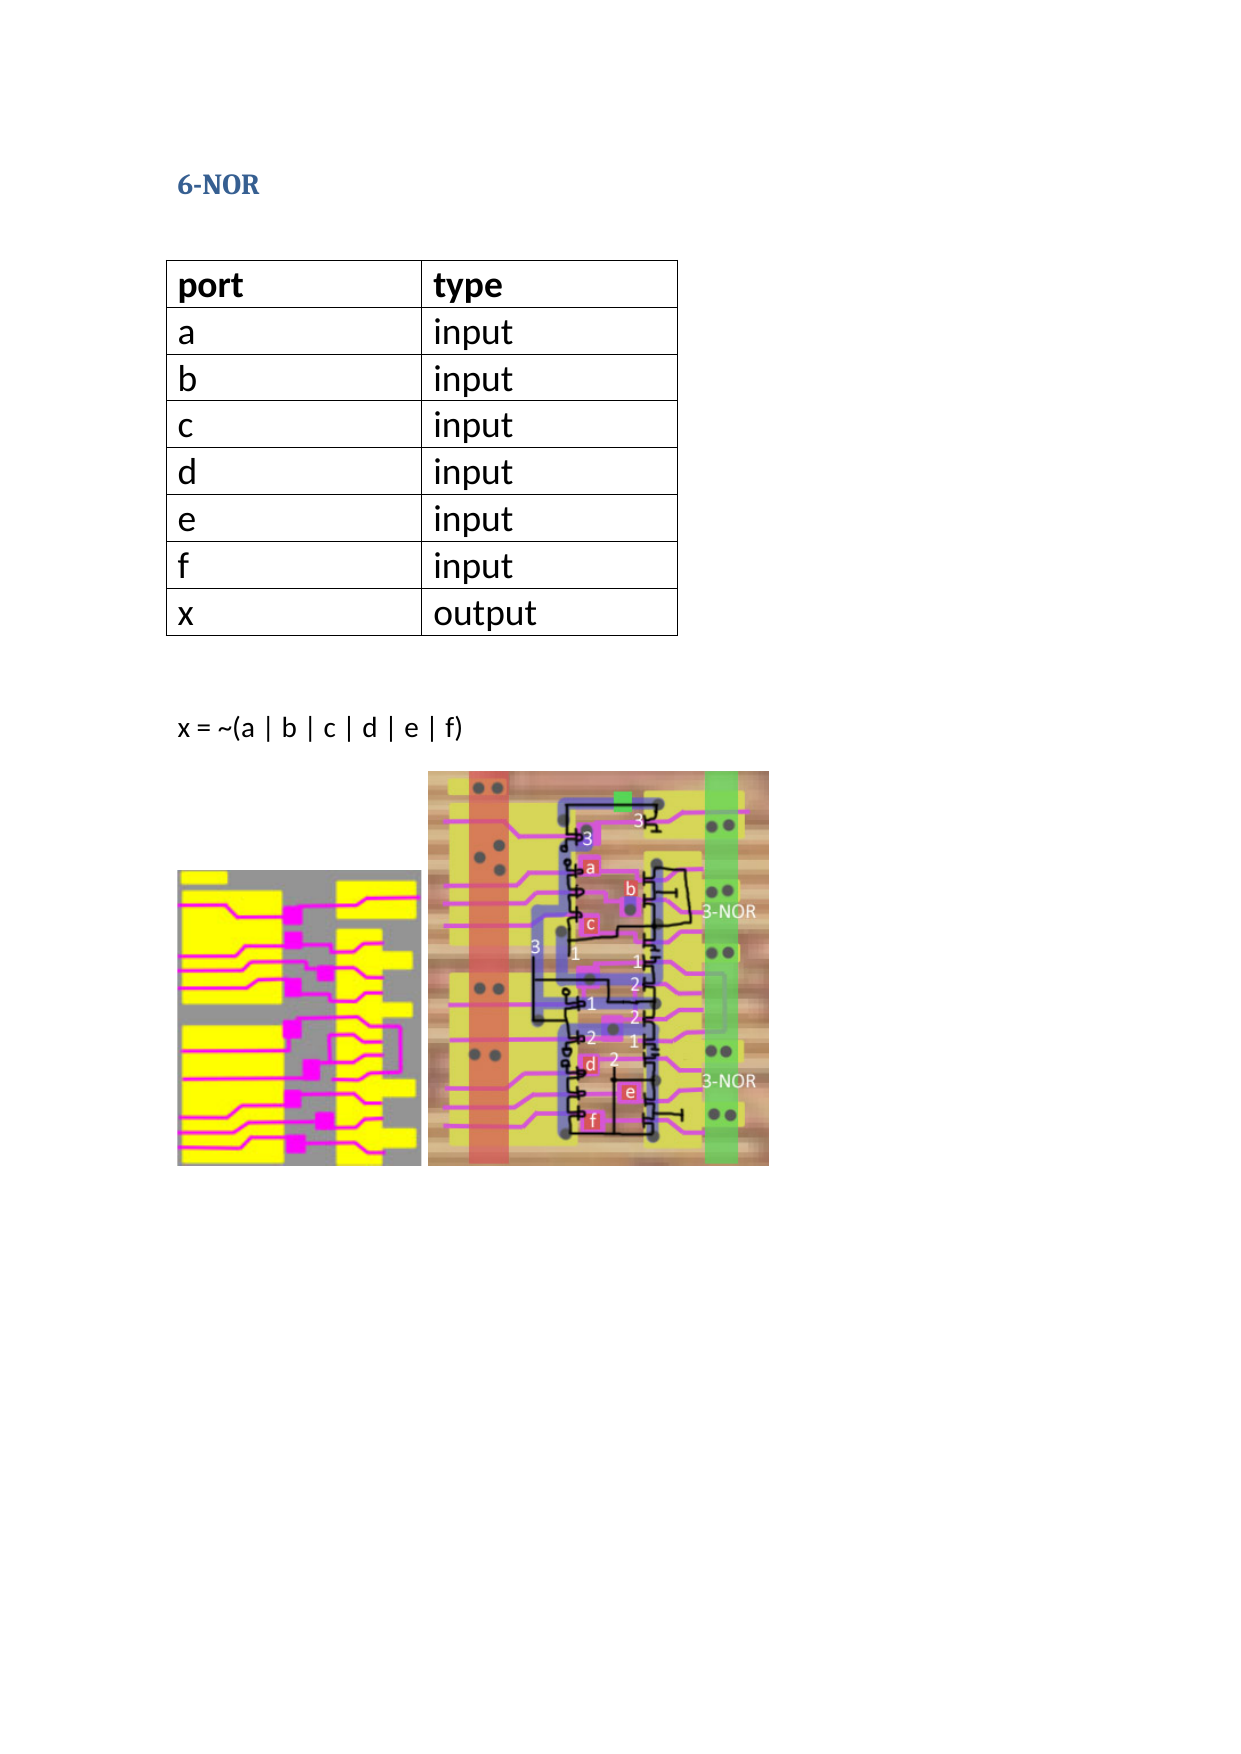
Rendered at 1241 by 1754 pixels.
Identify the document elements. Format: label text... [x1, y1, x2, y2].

table_header port [167, 261, 421, 307]
table_cell input [422, 495, 677, 541]
table_cell b [167, 355, 421, 400]
table_cell f [167, 542, 421, 588]
text x = ~(a | b | c | d | e | f) [177, 709, 1152, 745]
picture [428, 771, 769, 1166]
table_cell x [167, 589, 421, 635]
table_cell input [422, 308, 677, 353]
table_cell input [422, 355, 677, 400]
table_cell input [422, 542, 677, 588]
table_cell output [422, 589, 677, 635]
table_cell c [167, 401, 421, 447]
table_cell input [422, 448, 677, 494]
table_cell a [167, 308, 421, 353]
table_cell d [167, 448, 421, 494]
table_cell input [422, 401, 677, 447]
picture [177, 870, 422, 1166]
table_cell e [167, 495, 421, 541]
table_header type [422, 261, 677, 307]
subtitle 6-NOR [177, 168, 1152, 202]
